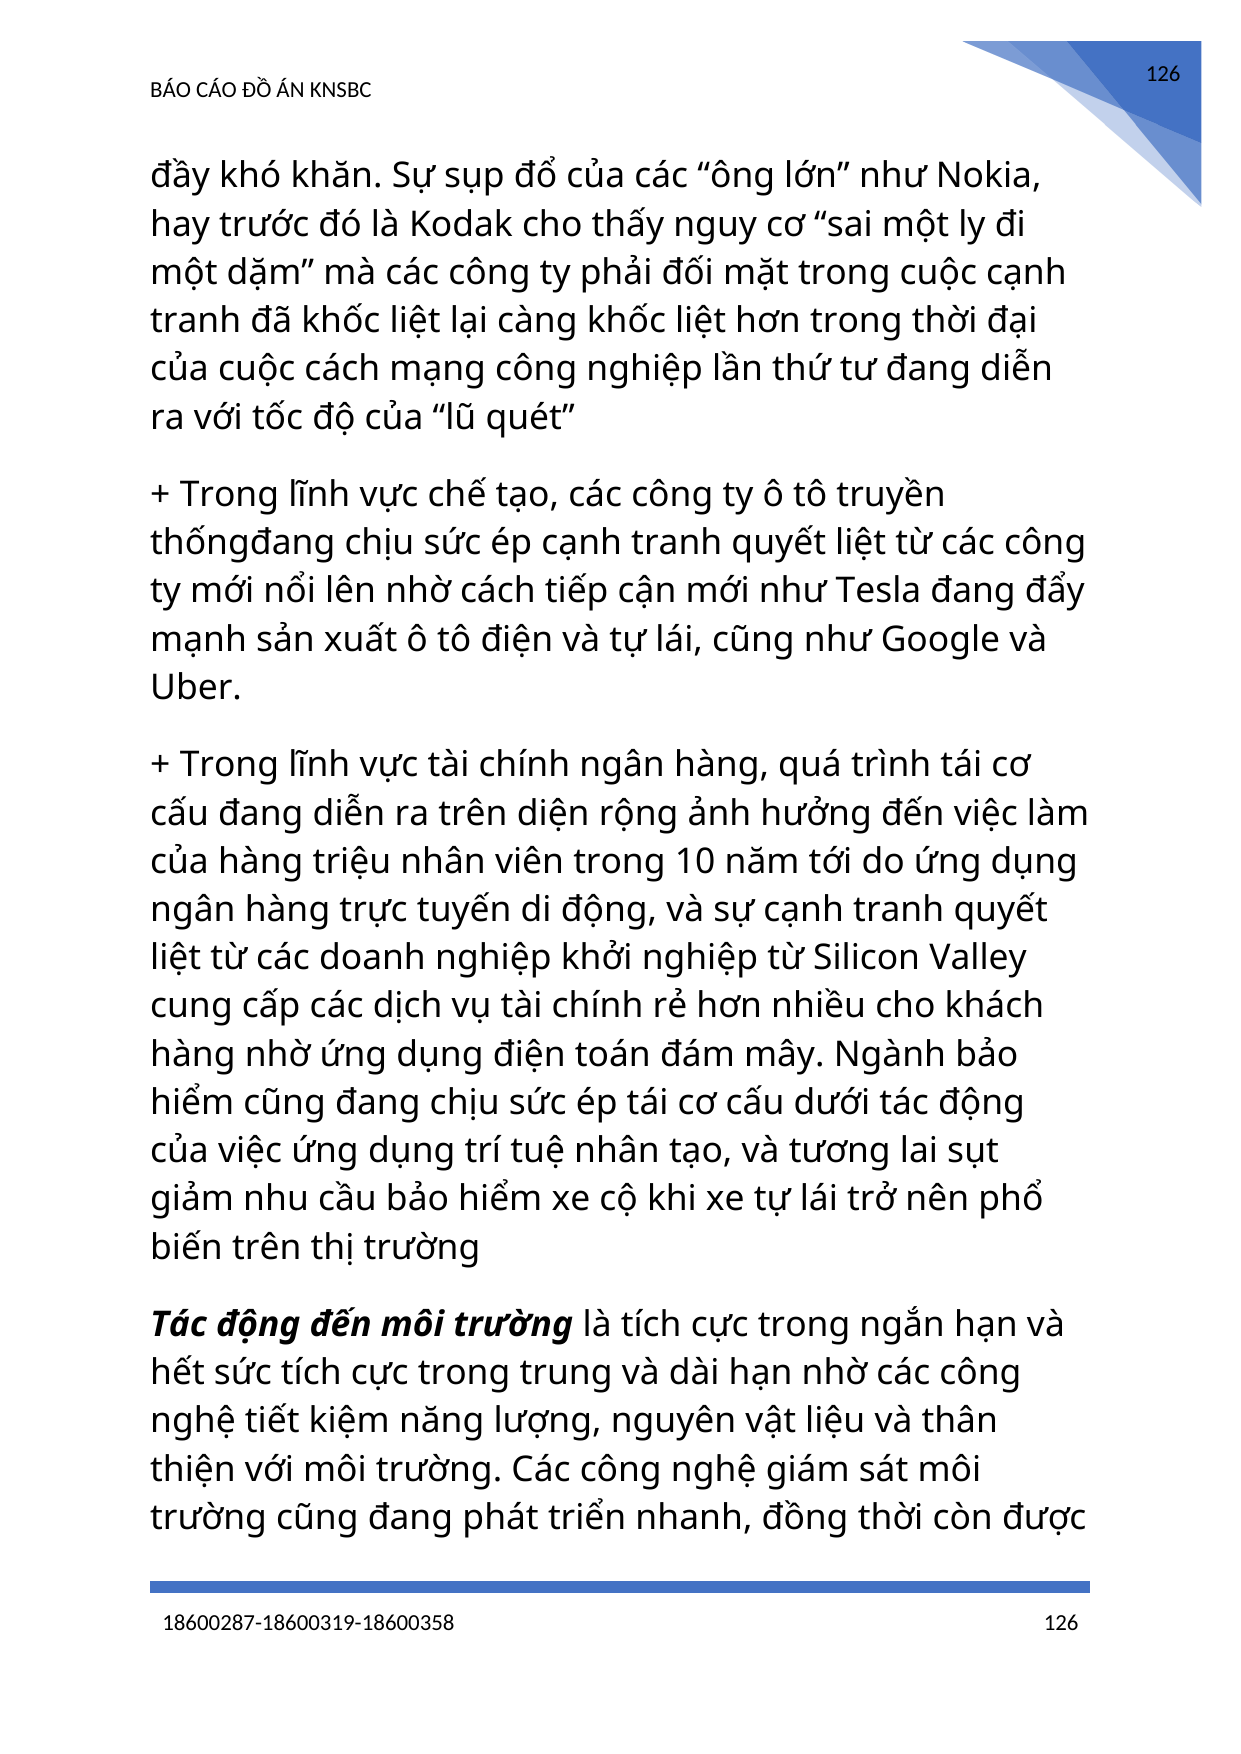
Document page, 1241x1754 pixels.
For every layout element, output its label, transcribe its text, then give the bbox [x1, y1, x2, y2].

text + Trong lĩnh vực chế tạo, các công ty ô tô truyền thốngđang chịu sức ép cạnh tranh quyết liệt từ các công ty mới nổi lên nhờ cách tiếp cận mới như Tesla đang đẩy mạnh sản xuất ô tô điện và tự lái, cũng như Google và Uber. [150, 468, 1090, 710]
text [150, 1298, 1090, 1540]
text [150, 150, 1090, 439]
picture [962, 41, 1202, 207]
text + Trong lĩnh vực tài chính ngân hàng, quá trình tái cơ cấu đang diễn ra trên diện rộng ảnh hưởng đến việc làm của hàng triệu nhân viên trong 10 năm tới do ứng dụng ngân hàng trực tuyến di động, và sự cạnh tranh quyết liệt từ các doanh nghiệp khởi nghiệp từ Silicon Valley cung cấp các dịch vụ tài chính rẻ hơn nhiều cho khách hàng nhờ ứng dụng điện toán đám mây. Ngành bảo hiểm cũng đang chịu sức ép tái cơ cấu dưới tác động của việc ứng dụng trí tuệ nhân tạo, và tương lai sụt giảm nhu cầu bảo hiểm xe cộ khi xe tự lái trở nên phổ biến trên thị trường [150, 739, 1090, 1269]
